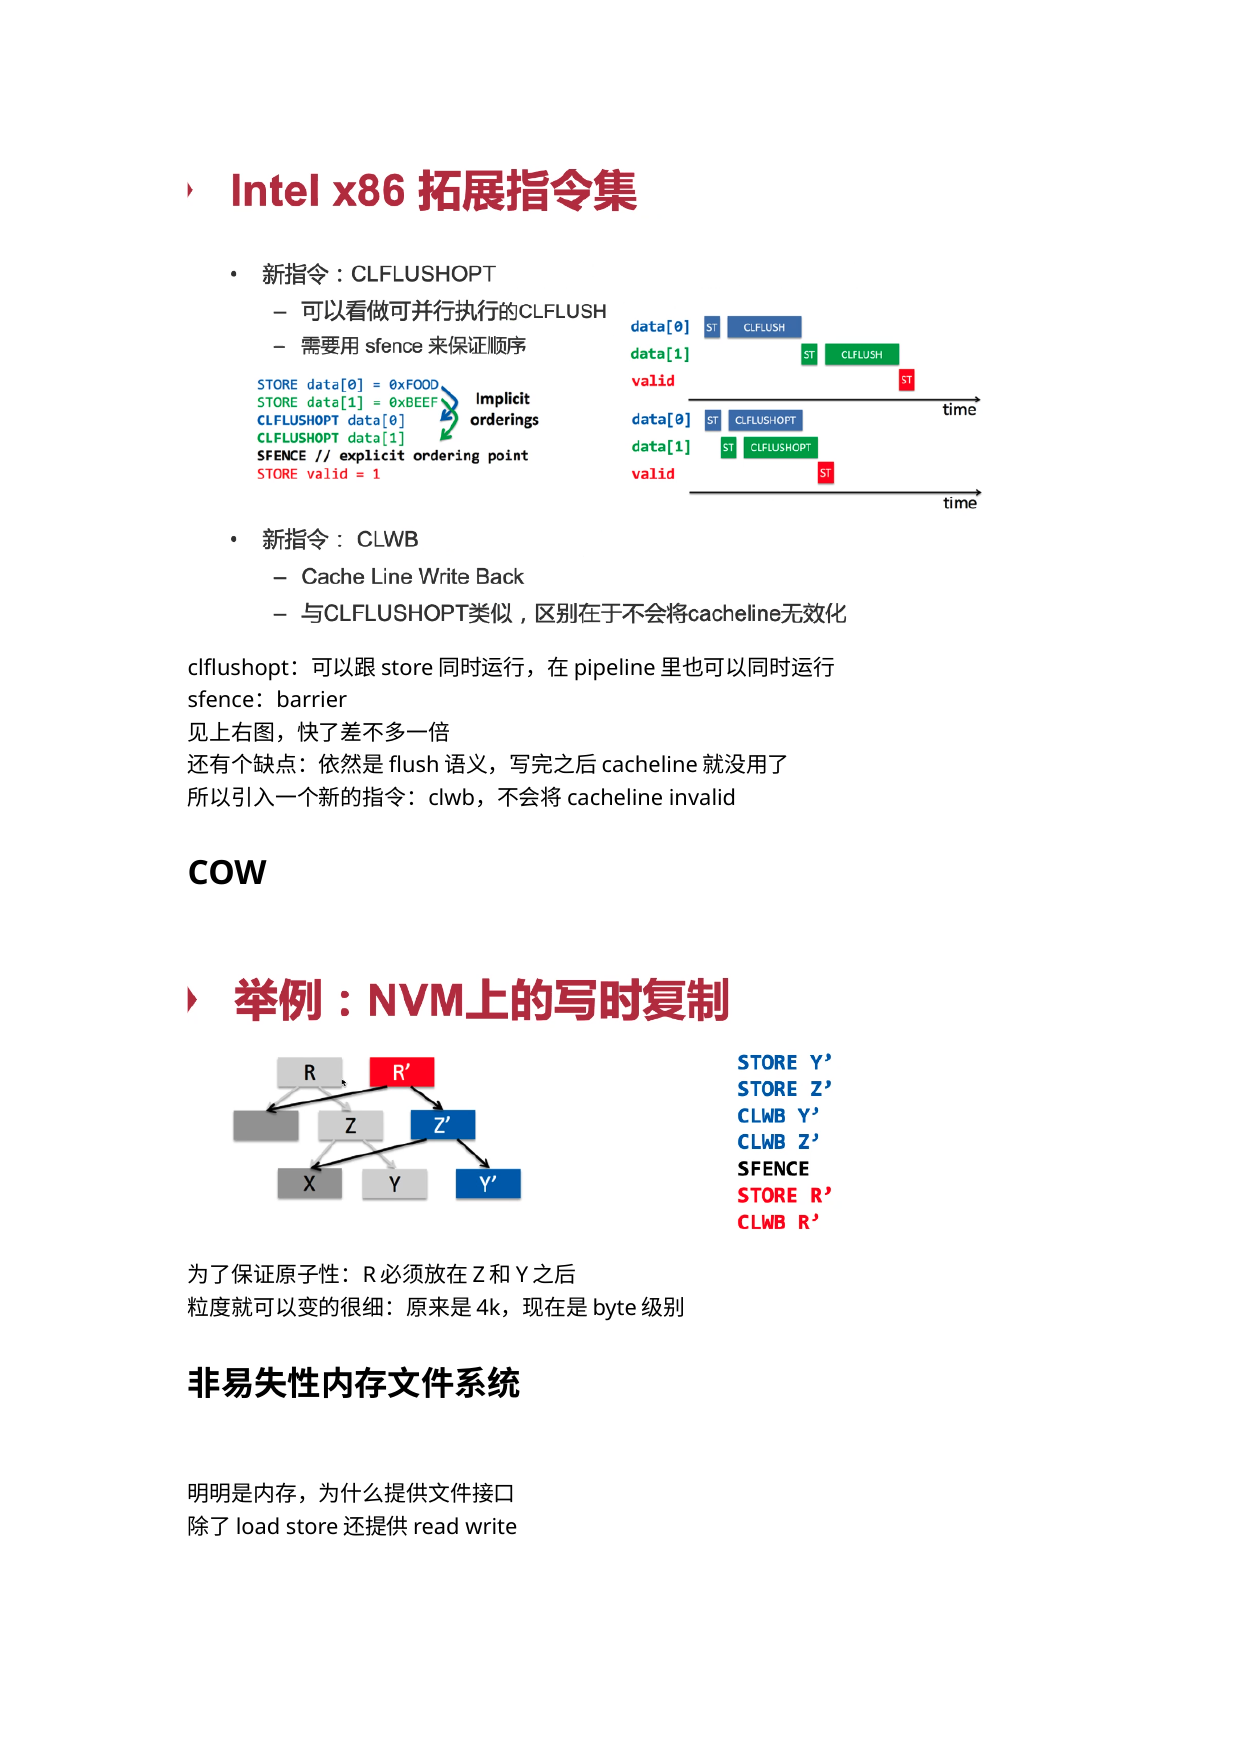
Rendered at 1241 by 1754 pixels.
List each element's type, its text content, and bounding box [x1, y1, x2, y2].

subtitle 非易失性内存文件系统 [187, 1349, 1053, 1414]
text sfence：barrier [187, 682, 1053, 714]
text 粒度就可以变的很细：原来是4k，现在是byte级别 [187, 1289, 1053, 1322]
text 见上右图，快了差不多一倍 [187, 714, 1053, 747]
subtitle COW [187, 839, 1053, 904]
picture [187, 162, 1053, 632]
text 所以引入一个新的指令：clwb，不会将cacheline invalid [187, 779, 1053, 812]
text 还有个缺点：依然是flush语义，写完之后cacheline就没用了 [187, 747, 1053, 779]
text 为了保证原子性：R必须放在Z和Y之后 [187, 1257, 1053, 1289]
text 明明是内存，为什么提供文件接口 [187, 1476, 1053, 1508]
picture [187, 964, 1053, 1250]
text clflushopt：可以跟store同时运行，在pipeline里也可以同时运行 [187, 649, 1053, 682]
text 除了load store还提供read write [187, 1508, 1053, 1541]
